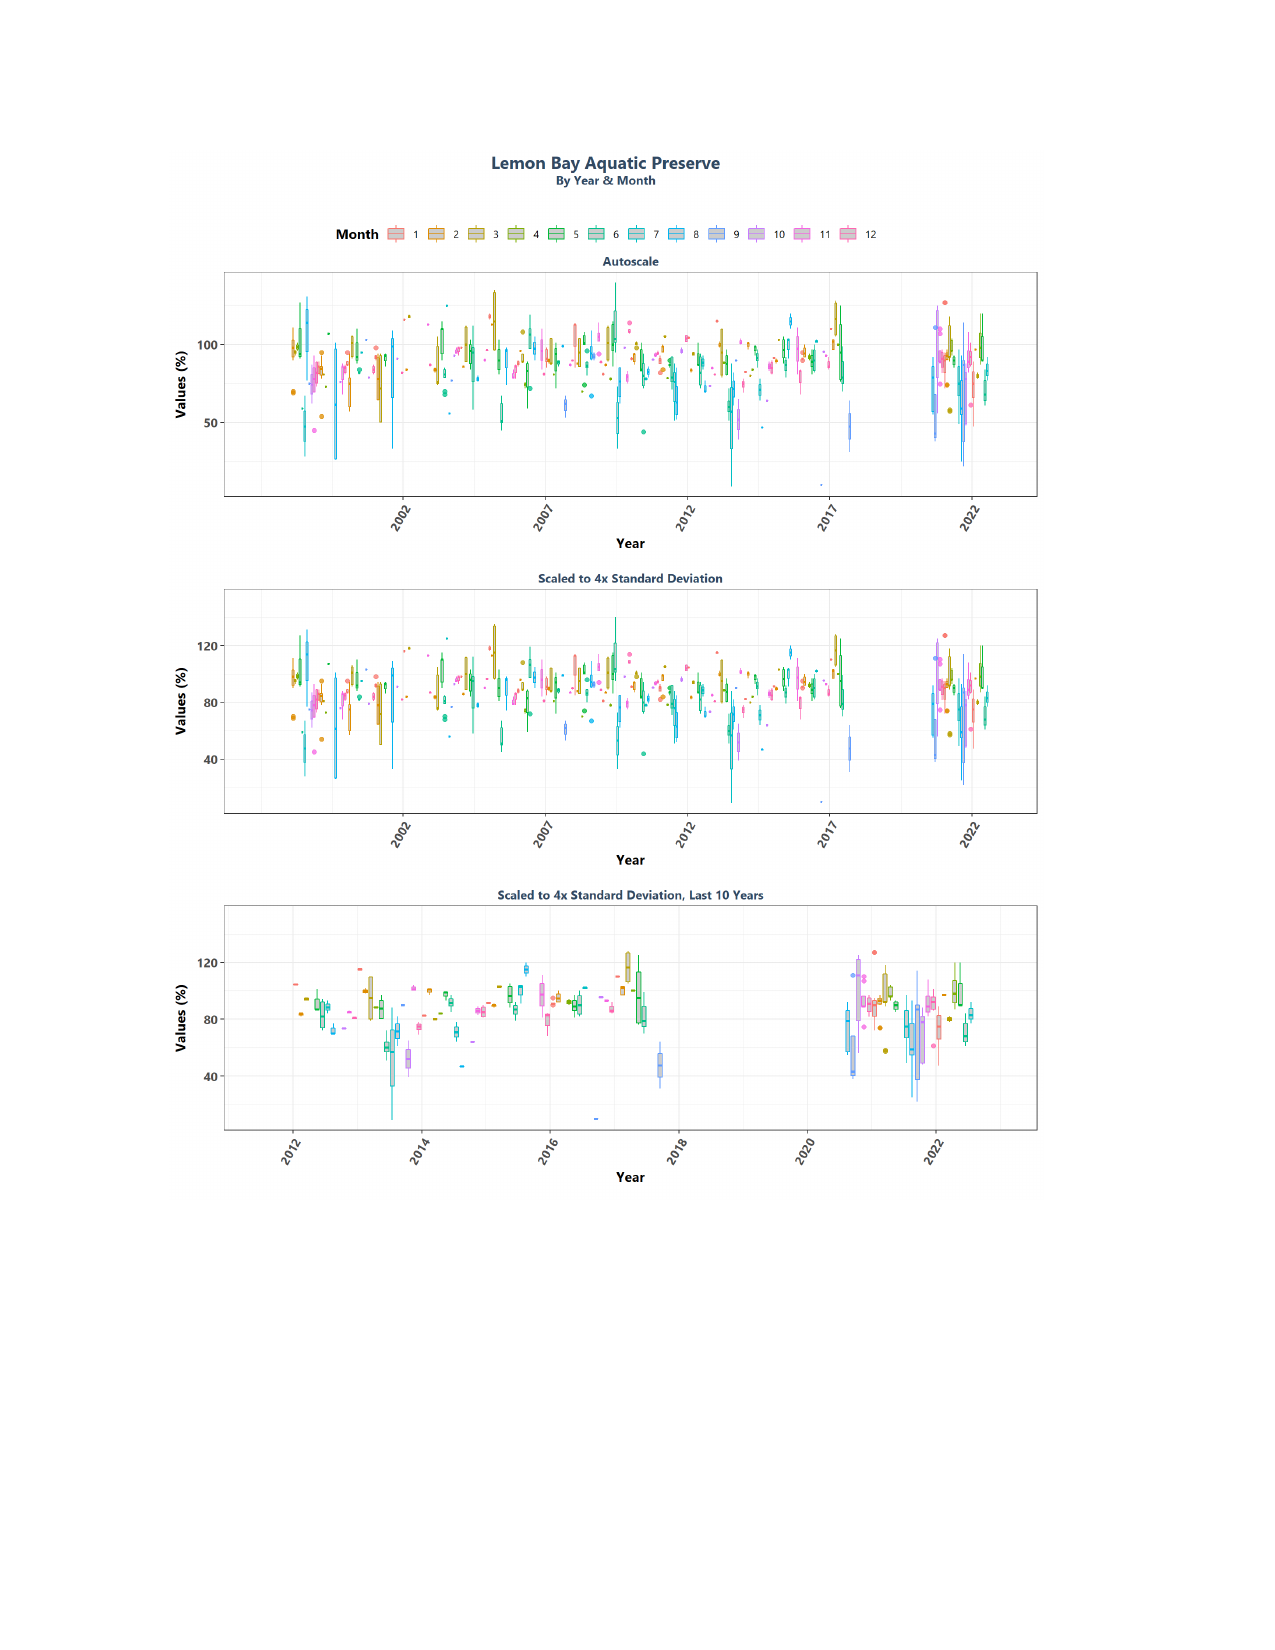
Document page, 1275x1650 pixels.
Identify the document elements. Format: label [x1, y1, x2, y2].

picture [168, 150, 1044, 1200]
